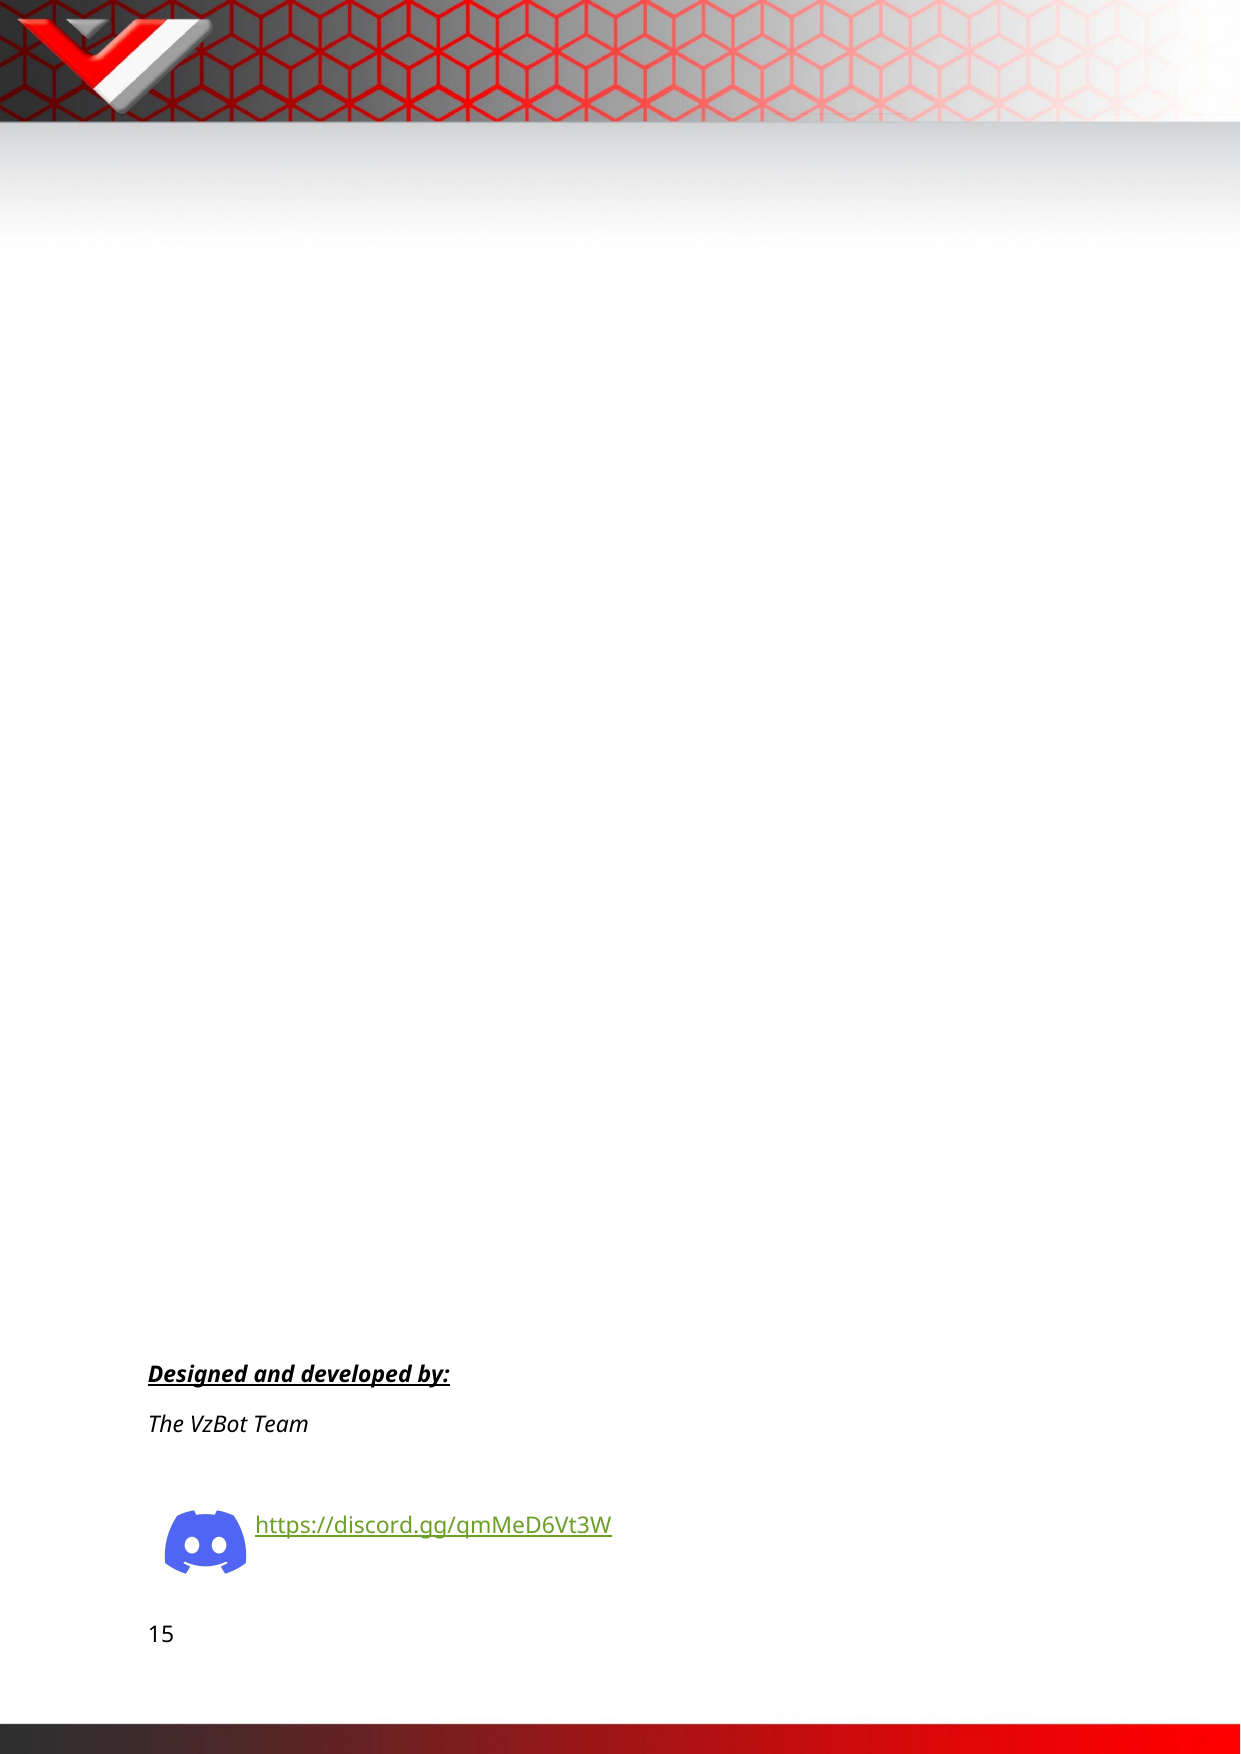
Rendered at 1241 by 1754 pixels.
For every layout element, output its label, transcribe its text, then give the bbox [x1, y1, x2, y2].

text The VzBot Team [148, 1408, 1093, 1439]
picture [0, 0, 1241, 1754]
text Designed and developed by: [148, 1358, 1093, 1389]
text https://discord.gg/qmMeD6Vt3W [264, 1509, 1093, 1540]
